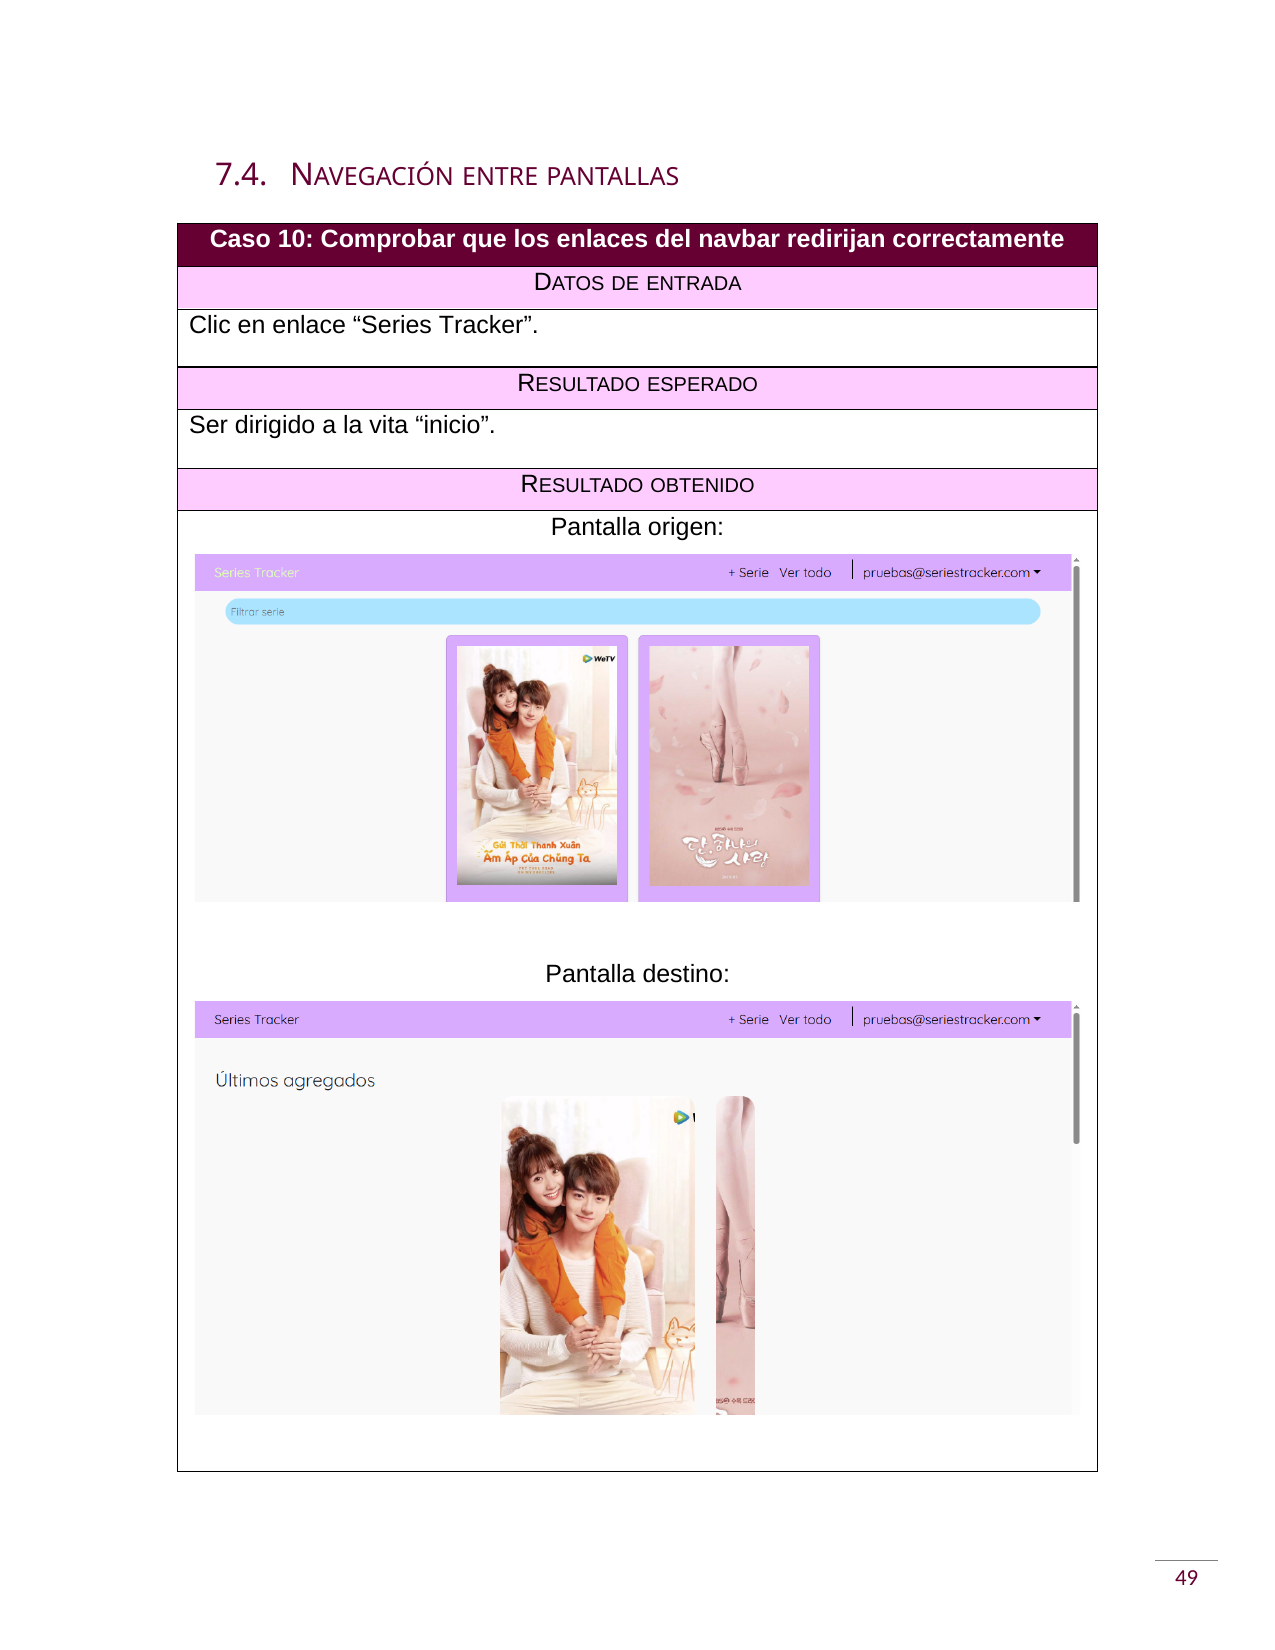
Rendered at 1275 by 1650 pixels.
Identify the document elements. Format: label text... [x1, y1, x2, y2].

table_cell Pantalla origen: Pantalla destino: [178, 511, 1097, 1471]
table_header Caso 10: Comprobar que los enlaces del navbar redirijan correctamente [178, 224, 1097, 266]
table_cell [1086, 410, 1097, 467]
picture [194, 1001, 1081, 1415]
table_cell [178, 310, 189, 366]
table_cell Resultado esperado [178, 368, 1097, 409]
table_cell Datos de entrada [178, 267, 1097, 308]
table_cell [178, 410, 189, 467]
subtitle Navegación entre pantallas [215, 152, 1098, 194]
picture [194, 554, 1081, 902]
table_cell Resultado obtenido [178, 469, 1097, 510]
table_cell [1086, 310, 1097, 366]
